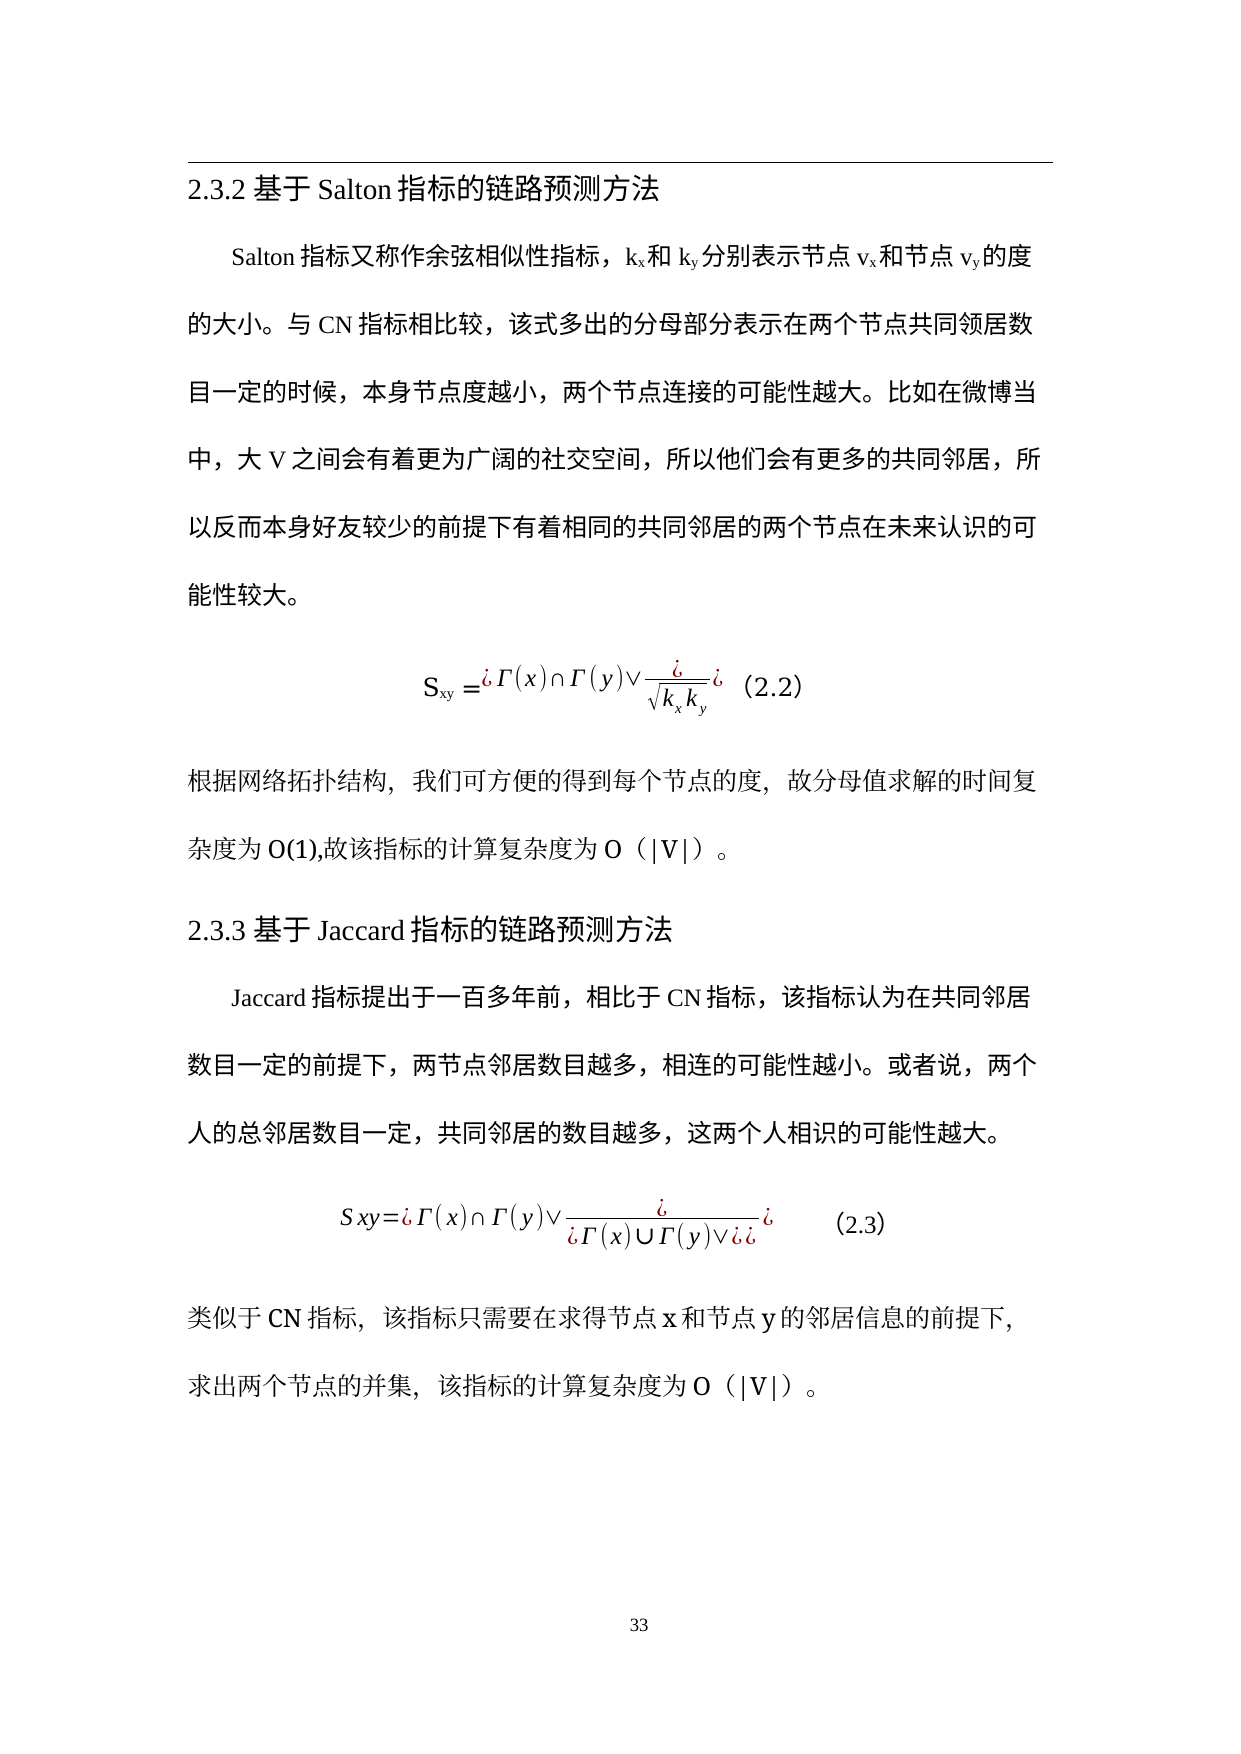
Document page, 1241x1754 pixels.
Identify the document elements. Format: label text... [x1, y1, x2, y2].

subtitle 2.3.2 基于Salton指标的链路预测方法 [187, 166, 1053, 208]
text Jaccard指标提出于一百多年前，相比于 CN指标，该指标认为在共同邻居数目一定的前提下，两节点邻居数目越多，相连的可能性越小。或者说，两个人的总邻居数目一定，共同邻居的数目越多，这两个人相识的可能性越大。 [187, 961, 1053, 1165]
text （2.3） [187, 1190, 1053, 1258]
text 根据网络拓扑结构，我们可方便的得到每个节点的度，故分母值求解的时间复杂度为O(1),故该指标的计算复杂度为O（|V|）。 [187, 746, 1053, 882]
text 类似于CN指标，该指标只需要在求得节点x和节点y的邻居信息的前提下，求出两个节点的并集，该指标的计算复杂度为O（|V|）。 [187, 1283, 1053, 1419]
text Salton指标又称作余弦相似性指标，kx和 ky分别表示节点 vx和节点 vy的度的大小。与 CN指标相比较，该式多出的分母部分表示在两个节点共同领居数目一定的时候，本身节点度越小，两个节点连接的可能性越大。比如在微博当中，大 V之间会有着更为广阔的社交空间，所以他们会有更多的共同邻居，所以反而本身好友较少的前提下有着相同的共同邻居的两个节点在未来认识的可能性较大。 [187, 220, 1053, 628]
subtitle 2.3.3 基于Jaccard指标的链路预测方法 [187, 907, 1053, 949]
text Sxy = （2.2） [187, 653, 1053, 721]
